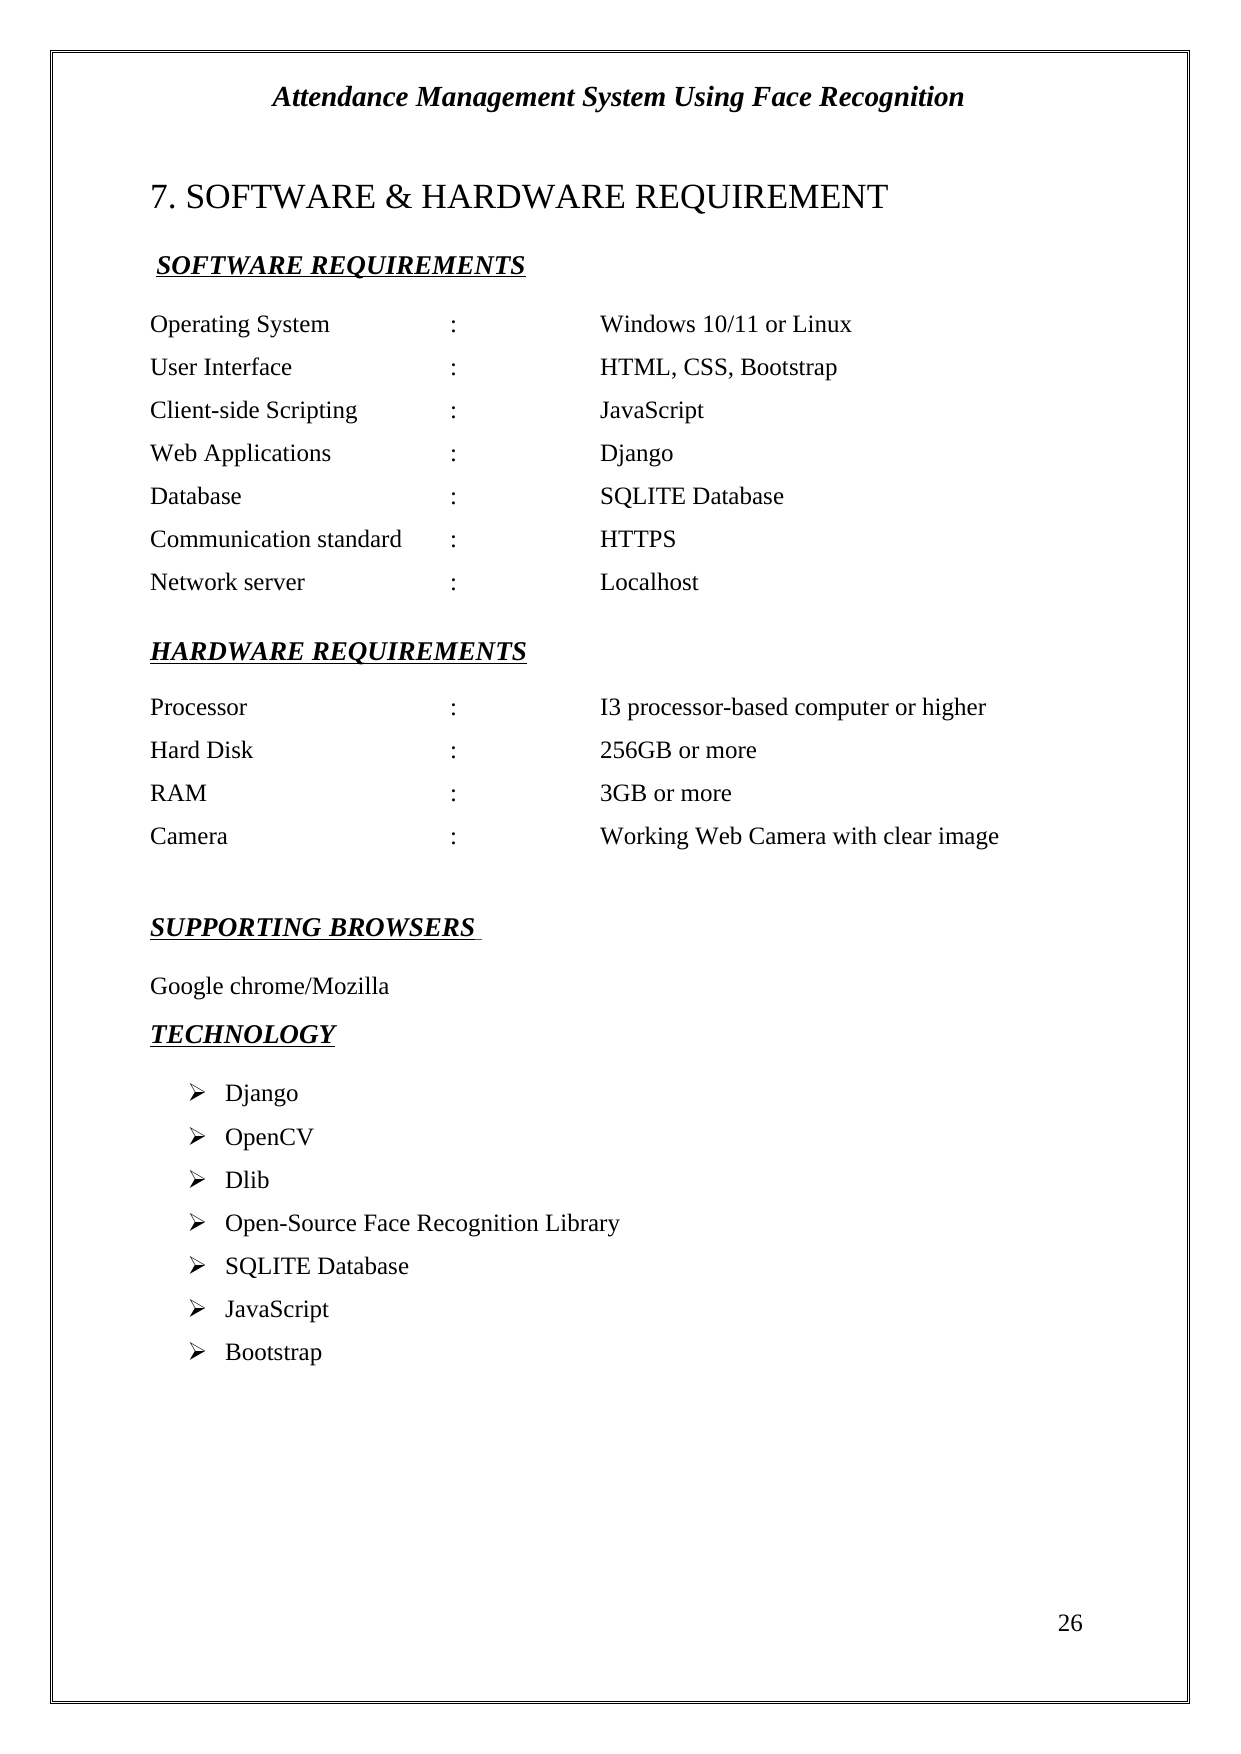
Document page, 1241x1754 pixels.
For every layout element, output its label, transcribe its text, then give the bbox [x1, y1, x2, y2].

list Dlib [187, 1165, 1090, 1193]
list Django [187, 1078, 1090, 1107]
text Client-side Scripting : JavaScript [150, 395, 1090, 424]
list Open-Source Face Recognition Library [187, 1208, 1090, 1237]
list OpenCV [187, 1122, 1090, 1150]
text Hard Disk : 256GB or more [150, 735, 1090, 763]
text Operating System : Windows 10/11 or Linux [150, 309, 1090, 337]
text Database : SQLITE Database [150, 481, 1090, 510]
list SQLITE Database [187, 1251, 1090, 1280]
text Communication standard : HTTPS [150, 524, 1090, 553]
list Bootstrap [187, 1337, 1090, 1366]
subtitle TECHNOLOGY [150, 1019, 1090, 1050]
subtitle SOFTWARE REQUIREMENTS [150, 249, 1090, 280]
text Google chrome/Mozilla [150, 971, 1090, 1000]
subtitle HARDWARE REQUIREMENTS [150, 636, 1090, 667]
list JavaScript [187, 1294, 1090, 1323]
text Camera : Working Web Camera with clear image [150, 821, 1090, 850]
text RAM : 3GB or more [150, 778, 1090, 807]
text Network server : Localhost [150, 567, 1090, 596]
text User Interface : HTML, CSS, Bootstrap [150, 352, 1090, 381]
subtitle 7. SOFTWARE & HARDWARE REQUIREMENT [150, 175, 1090, 216]
subtitle SUPPORTING BROWSERS [150, 911, 1090, 943]
text Web Applications : Django [150, 438, 1090, 467]
text Processor : I3 processor-based computer or higher [150, 692, 1090, 720]
